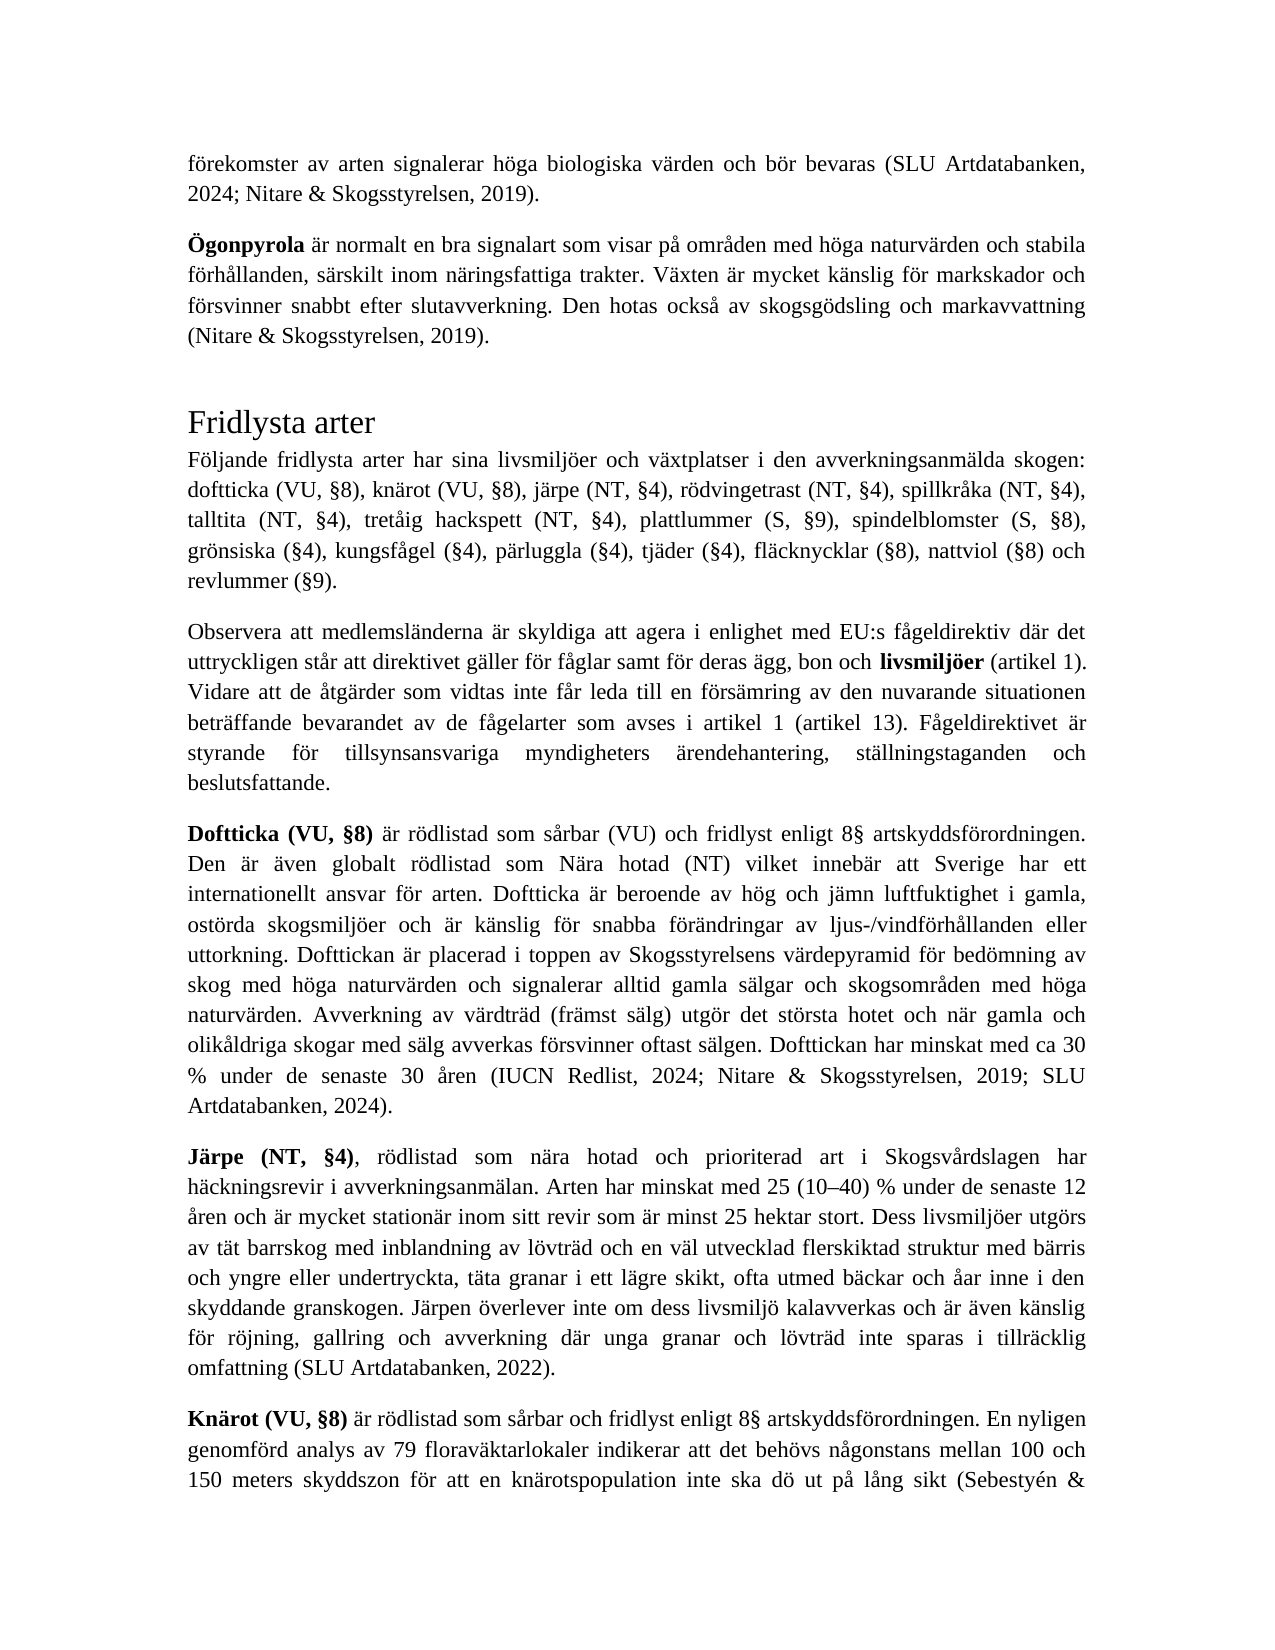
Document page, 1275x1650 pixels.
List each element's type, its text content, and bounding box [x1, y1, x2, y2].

subtitle Fridlysta arter [187, 402, 1087, 440]
text Ögonpyrola är normalt en bra signalart som visar på områden med höga naturvärden och stabila förhållanden, särskilt inom näringsfattiga trakter. Växten är mycket känslig för markskador och försvinner snabbt efter slutavverkning. Den hotas också av skogsgödsling och markavvattning (Nitare & Skogsstyrelsen, 2019). [187, 231, 1087, 348]
text Följande fridlysta arter har sina livsmiljöer och växtplatser i den avverkningsanmälda skogen: doftticka (VU, §8), knärot (VU, §8), järpe (NT, §4), rödvingetrast (NT, §4), spillkråka (NT, §4), talltita (NT, §4), tretåig hackspett (NT, §4), plattlummer (S, §9), spindelblomster (S, §8), grönsiska (§4), kungsfågel (§4), pärluggla (§4), tjäder (§4), fläcknycklar (§8), nattviol (§8) och revlummer (§9). [187, 446, 1087, 593]
text Doftticka (VU, §8) är rödlistad som sårbar (VU) och fridlyst enligt 8§ artskyddsförordningen. Den är även globalt rödlistad som Nära hotad (NT) vilket innebär att Sverige har ett internationellt ansvar för arten. Doftticka är beroende av hög och jämn luftfuktighet i gamla, ostörda skogsmiljöer och är känslig för snabba förändringar av ljus-/vindförhållanden eller uttorkning. Dofttickan är placerad i toppen av Skogsstyrelsens värdepyramid för bedömning av skog med höga naturvärden och signalerar alltid gamla sälgar och skogsområden med höga naturvärden. Avverkning av värdträd (främst sälg) utgör det största hotet och när gamla och olikåldriga skogar med sälg avverkas försvinner oftast sälgen. Dofttickan har minskat med ca 30 % under de senaste 30 åren (IUCN Redlist, 2024; Nitare & Skogsstyrelsen, 2019; SLU Artdatabanken, 2024). [187, 820, 1087, 1118]
text Observera att medlemsländerna är skyldiga att agera i enlighet med EU:s fågeldirektiv där det uttryckligen står att direktivet gäller för fåglar samt för deras ägg, bon och livsmiljöer (artikel 1). Vidare att de åtgärder som vidtas inte får leda till en försämring av den nuvarande situationen beträffande bevarandet av de fågelarter som avses i artikel 1 (artikel 13). Fågeldirektivet är styrande för tillsynsansvariga myndigheters ärendehantering, ställningstaganden och beslutsfattande. [187, 618, 1087, 795]
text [187, 1406, 1087, 1492]
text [187, 150, 1087, 207]
text Järpe (NT, §4), rödlistad som nära hotad och prioriterad art i Skogsvårdslagen har häckningsrevir i avverkningsanmälan. Arten har minskat med 25 (10–40) % under de senaste 12 åren och är mycket stationär inom sitt revir som är minst 25 hektar stort. Dess livsmiljöer utgörs av tät barrskog med inblandning av lövträd och en väl utvecklad flerskiktad struktur med bärris och yngre eller undertryckta, täta granar i ett lägre skikt, ofta utmed bäckar och åar inne i den skyddande granskogen. Järpen överlever inte om dess livsmiljö kalavverkas och är även känslig för röjning, gallring och avverkning där unga granar och lövträd inte sparas i tillräcklig omfattning (SLU Artdatabanken, 2022). [187, 1143, 1087, 1381]
